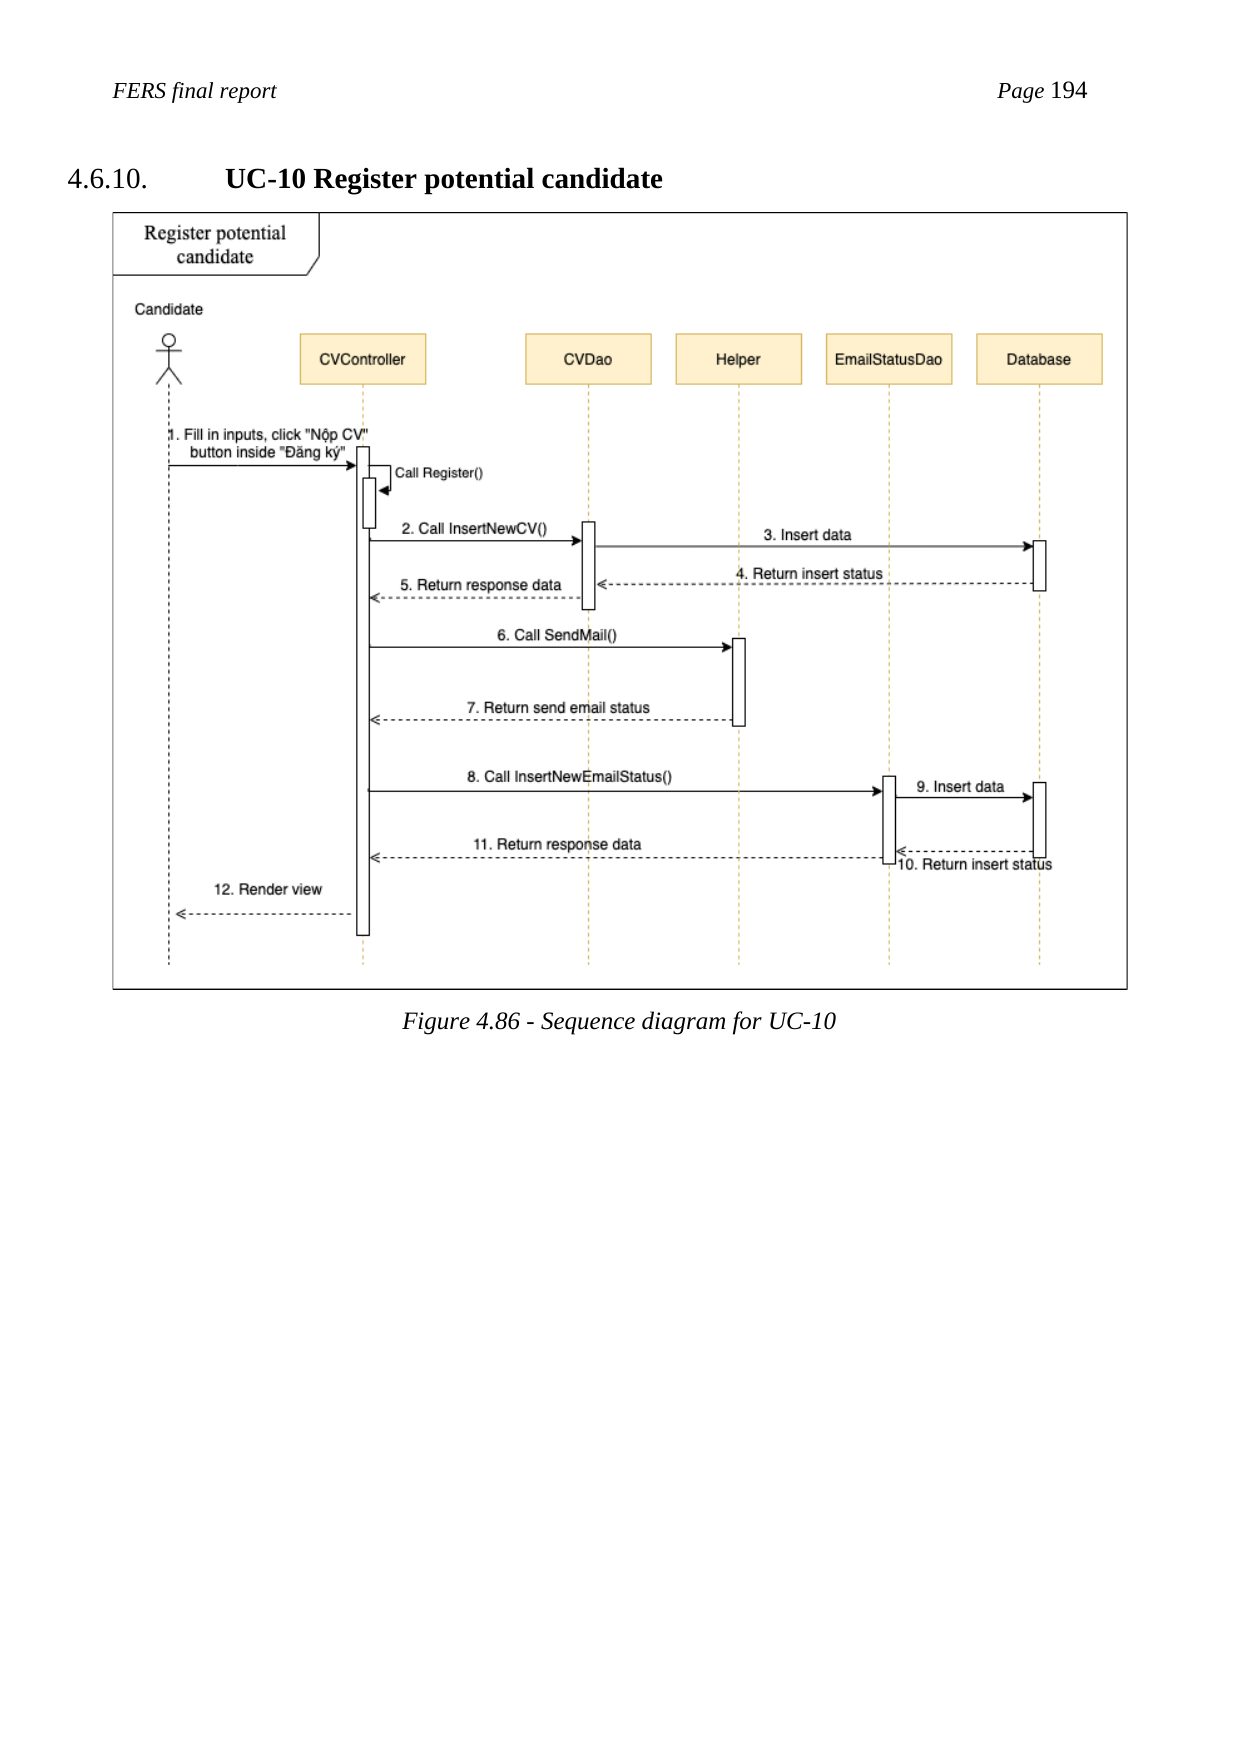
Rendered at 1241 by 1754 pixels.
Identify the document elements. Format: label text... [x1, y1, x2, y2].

text Figure 4.86 - Sequence diagram for UC-10 [112, 1006, 1128, 1035]
picture [112, 212, 1128, 990]
subtitle UC-10 Register potential candidate [67, 161, 1128, 195]
